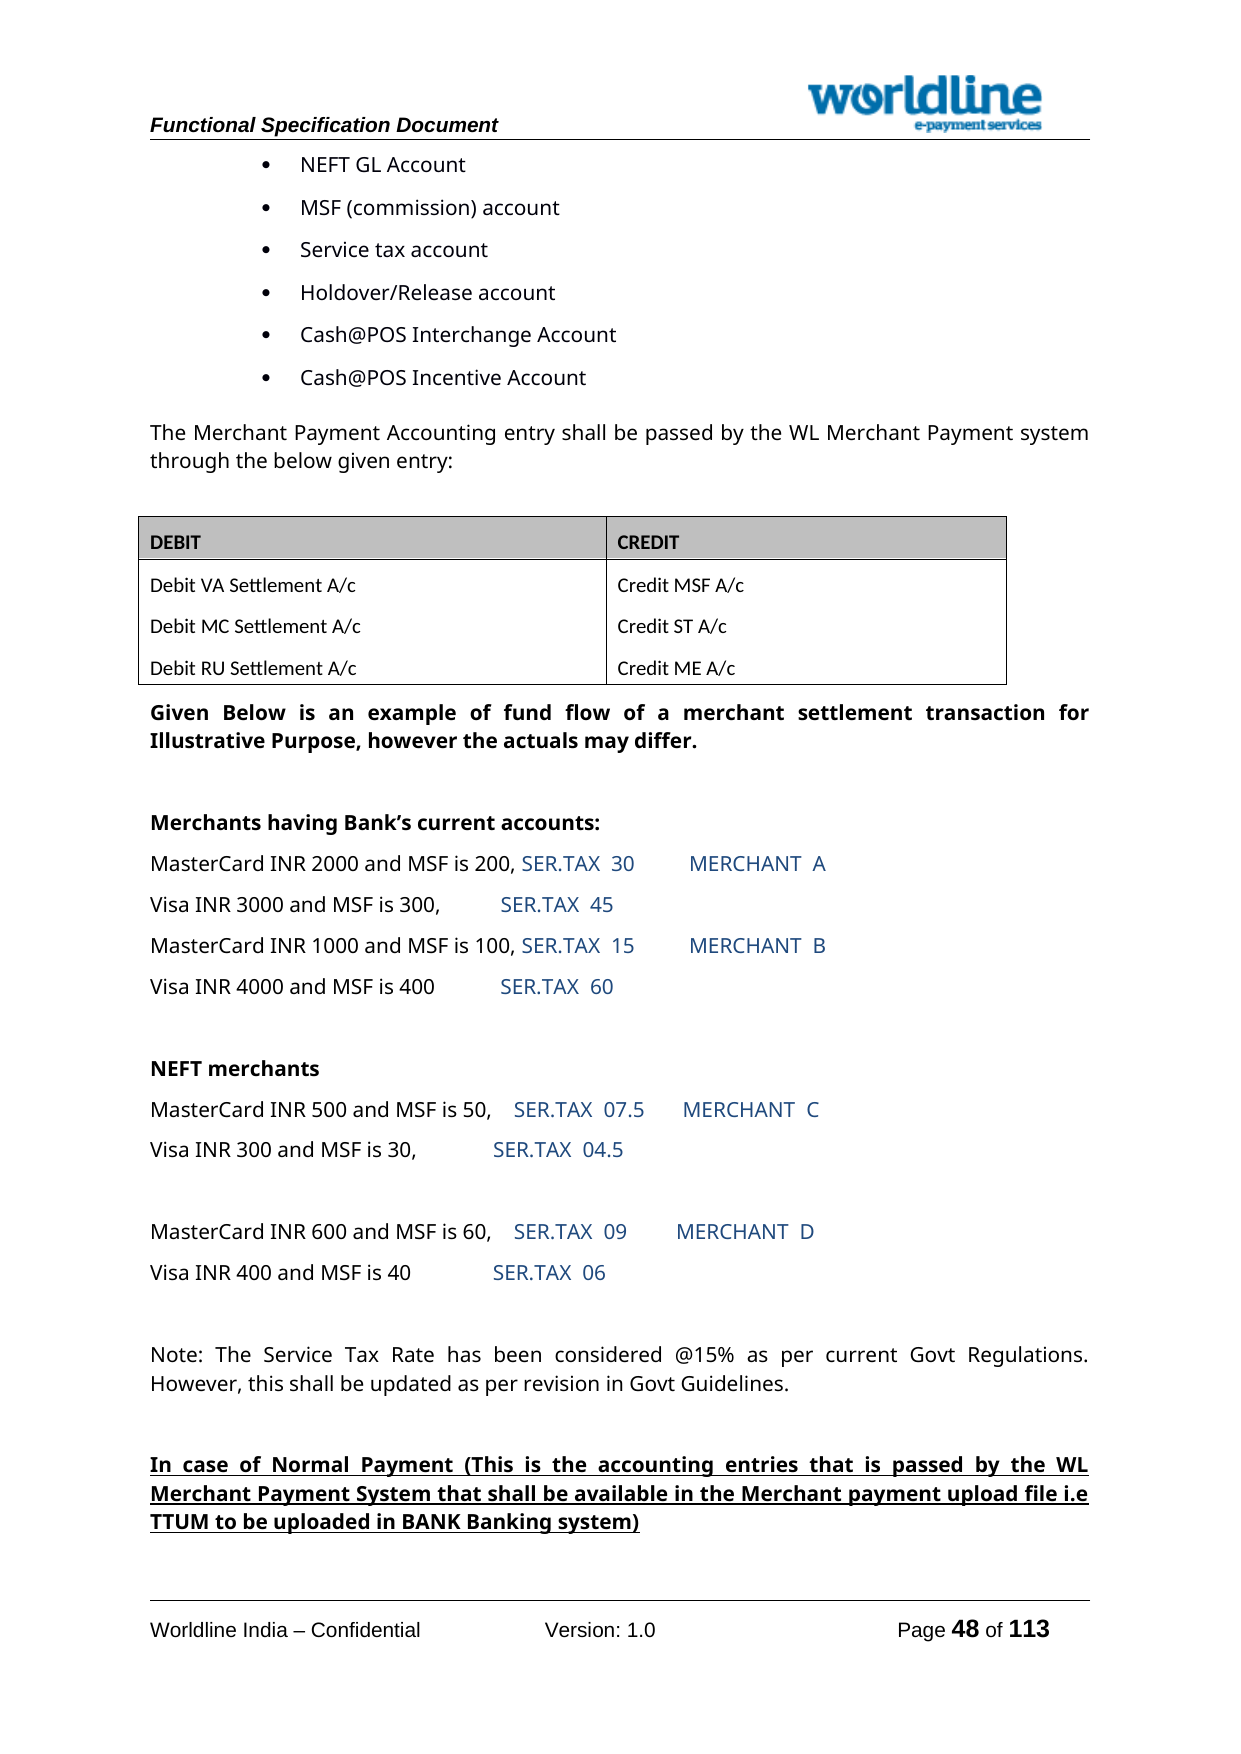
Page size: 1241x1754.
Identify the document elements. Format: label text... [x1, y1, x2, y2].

list MSF (commission) account [262, 193, 1090, 221]
text Note: The Service Tax Rate has been considered @15% as per current Govt Regulations. However, this shall be updated as per revision in Govt Guidelines. [150, 1340, 1090, 1397]
table_cell Credit MSF A/c Credit ST A/c Credit ME A/c [607, 560, 1006, 684]
table_header DEBIT [139, 517, 606, 558]
list Cash@POS Interchange Account [262, 320, 1090, 349]
text Given Below is an example of fund flow of a merchant settlement transaction for Illustrative Purpose, however the actuals may differ. [150, 698, 1090, 755]
list NEFT GL Account [262, 150, 1090, 178]
text Visa INR 4000 and MSF is 400 SER.TAX 60 [150, 972, 1090, 1000]
text Merchants having Bank’s current accounts: [150, 808, 1090, 837]
text MasterCard INR 2000 and MSF is 200, SER.TAX 30 MERCHANT A [150, 849, 1090, 877]
text The Merchant Payment Accounting entry shall be passed by the WL Merchant Payment system through the below given entry: [150, 418, 1090, 475]
list Service tax account [262, 235, 1090, 264]
text NEFT merchants [150, 1054, 1090, 1082]
table_header CREDIT [607, 517, 1006, 558]
list Cash@POS Incentive Account [262, 363, 1090, 391]
text Visa INR 400 and MSF is 40 SER.TAX 06 [150, 1258, 1090, 1287]
text MasterCard INR 1000 and MSF is 100, SER.TAX 15 MERCHANT B [150, 931, 1090, 959]
text In case of Normal Payment (This is the accounting entries that is passed by the WL Merchant Payment System that shall be available in the Merchant payment upload file i.e TTUM to be uploaded in BANK Banking system) [150, 1451, 1090, 1536]
text Visa INR 3000 and MSF is 300, SER.TAX 45 [150, 890, 1090, 918]
text MasterCard INR 500 and MSF is 50, SER.TAX 07.5 MERCHANT C [150, 1095, 1090, 1123]
table_cell Debit VA Settlement A/c Debit MC Settlement A/c Debit RU Settlement A/c [139, 560, 606, 684]
text MasterCard INR 600 and MSF is 60, SER.TAX 09 MERCHANT D [150, 1217, 1090, 1246]
text Visa INR 300 and MSF is 30, SER.TAX 04.5 [150, 1136, 1090, 1164]
list Holdover/Release account [262, 278, 1090, 306]
picture [807, 75, 1043, 133]
